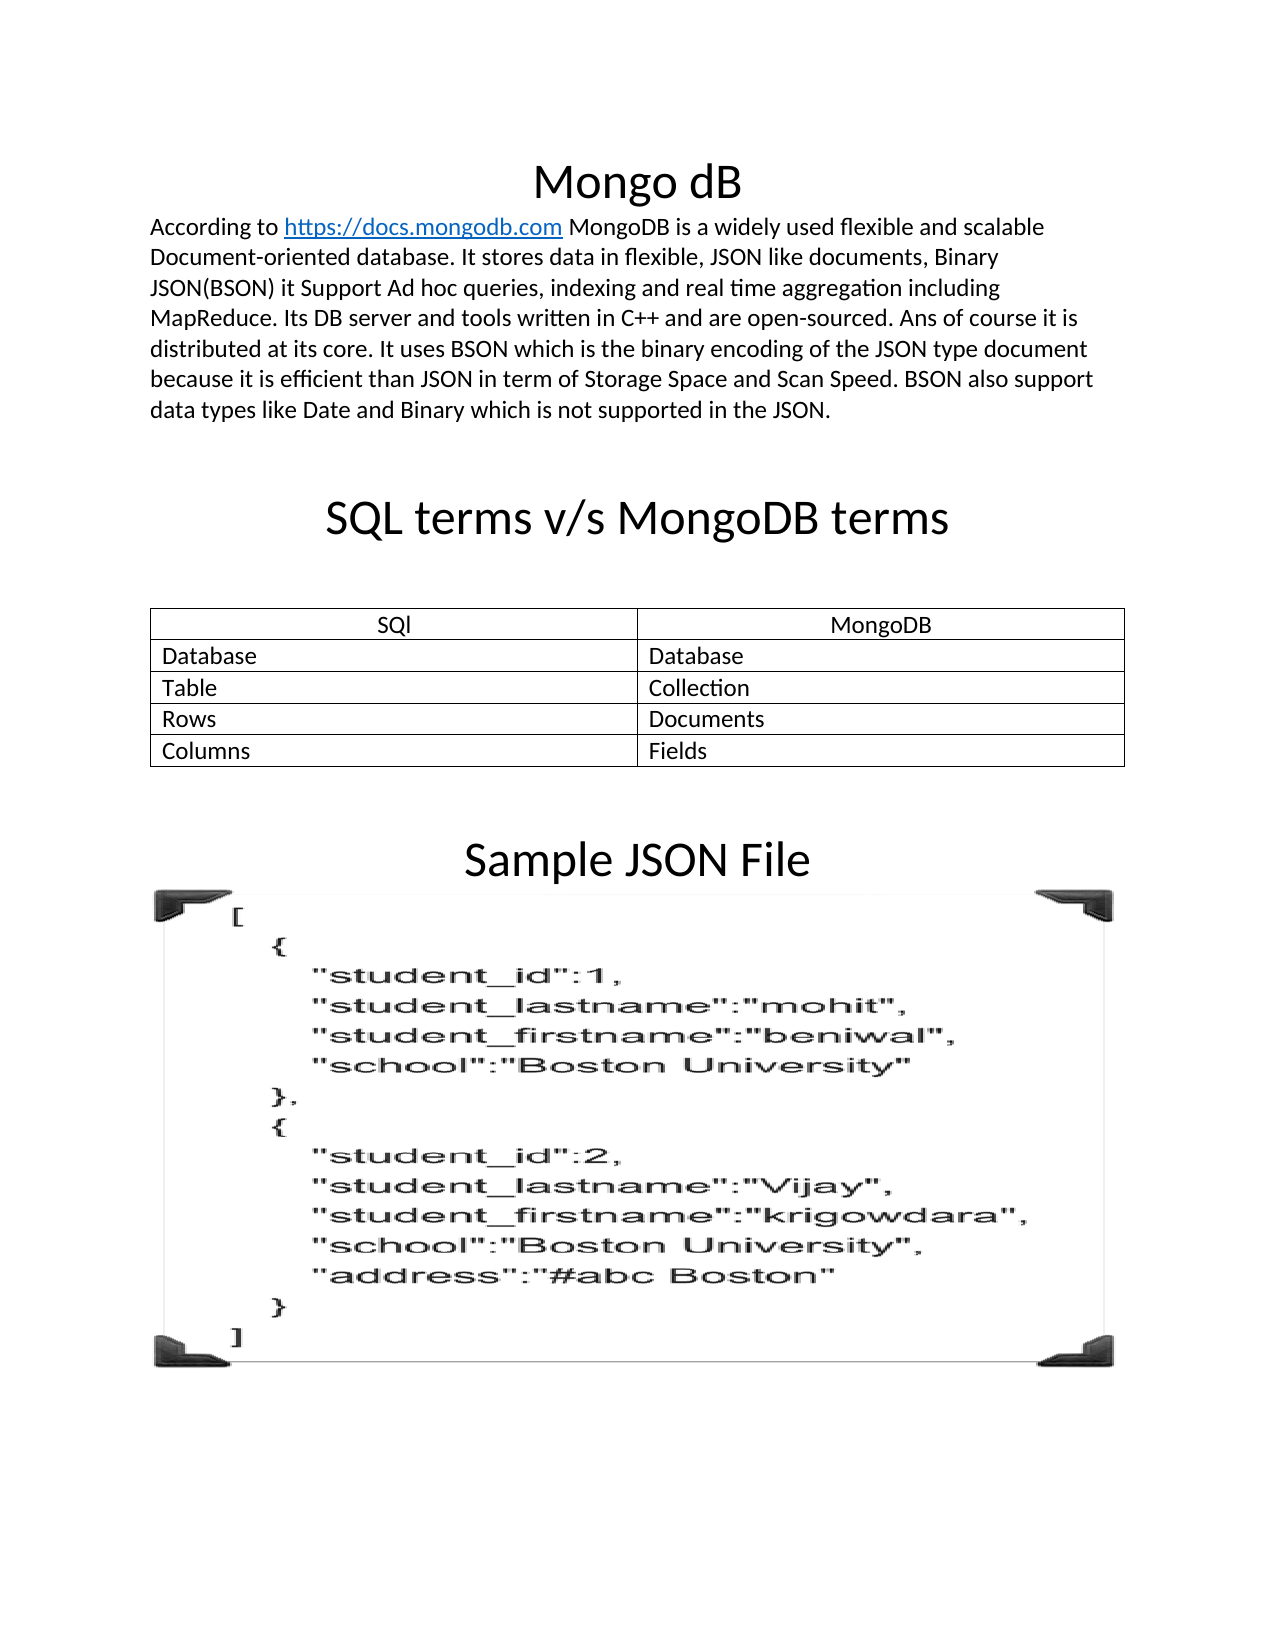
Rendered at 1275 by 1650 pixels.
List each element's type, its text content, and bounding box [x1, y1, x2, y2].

table_cell Documents [638, 704, 1124, 734]
table_cell Table [151, 672, 637, 702]
picture [150, 888, 1119, 1369]
text Sample JSON File [150, 828, 1125, 889]
table_cell Columns [151, 735, 637, 766]
table_cell Fields [638, 735, 1124, 766]
table_cell Rows [151, 704, 637, 734]
text Mongo dB [150, 150, 1125, 211]
table_cell Collection [638, 672, 1124, 702]
text SQL terms v/s MongoDB terms [150, 486, 1125, 547]
table_cell Database [151, 640, 637, 671]
table_cell Database [638, 640, 1124, 671]
table_header MongoDB [638, 609, 1124, 639]
table_header SQl [151, 609, 637, 639]
text According to https://docs.mongodb.com MongoDB is a widely used flexible and scalable Document-oriented database. It stores data in flexible, JSON like documents, Binary JSON(BSON) it Support Ad hoc queries, indexing and real time aggregation including MapReduce. Its DB server and tools written in C++ and are open-sourced. Ans of course it is distributed at its core. It uses BSON which is the binary encoding of the JSON type document because it is efficient than JSON in term of Storage Space and Scan Speed. BSON also support data types like Date and Binary which is not supported in the JSON. [150, 211, 1125, 425]
